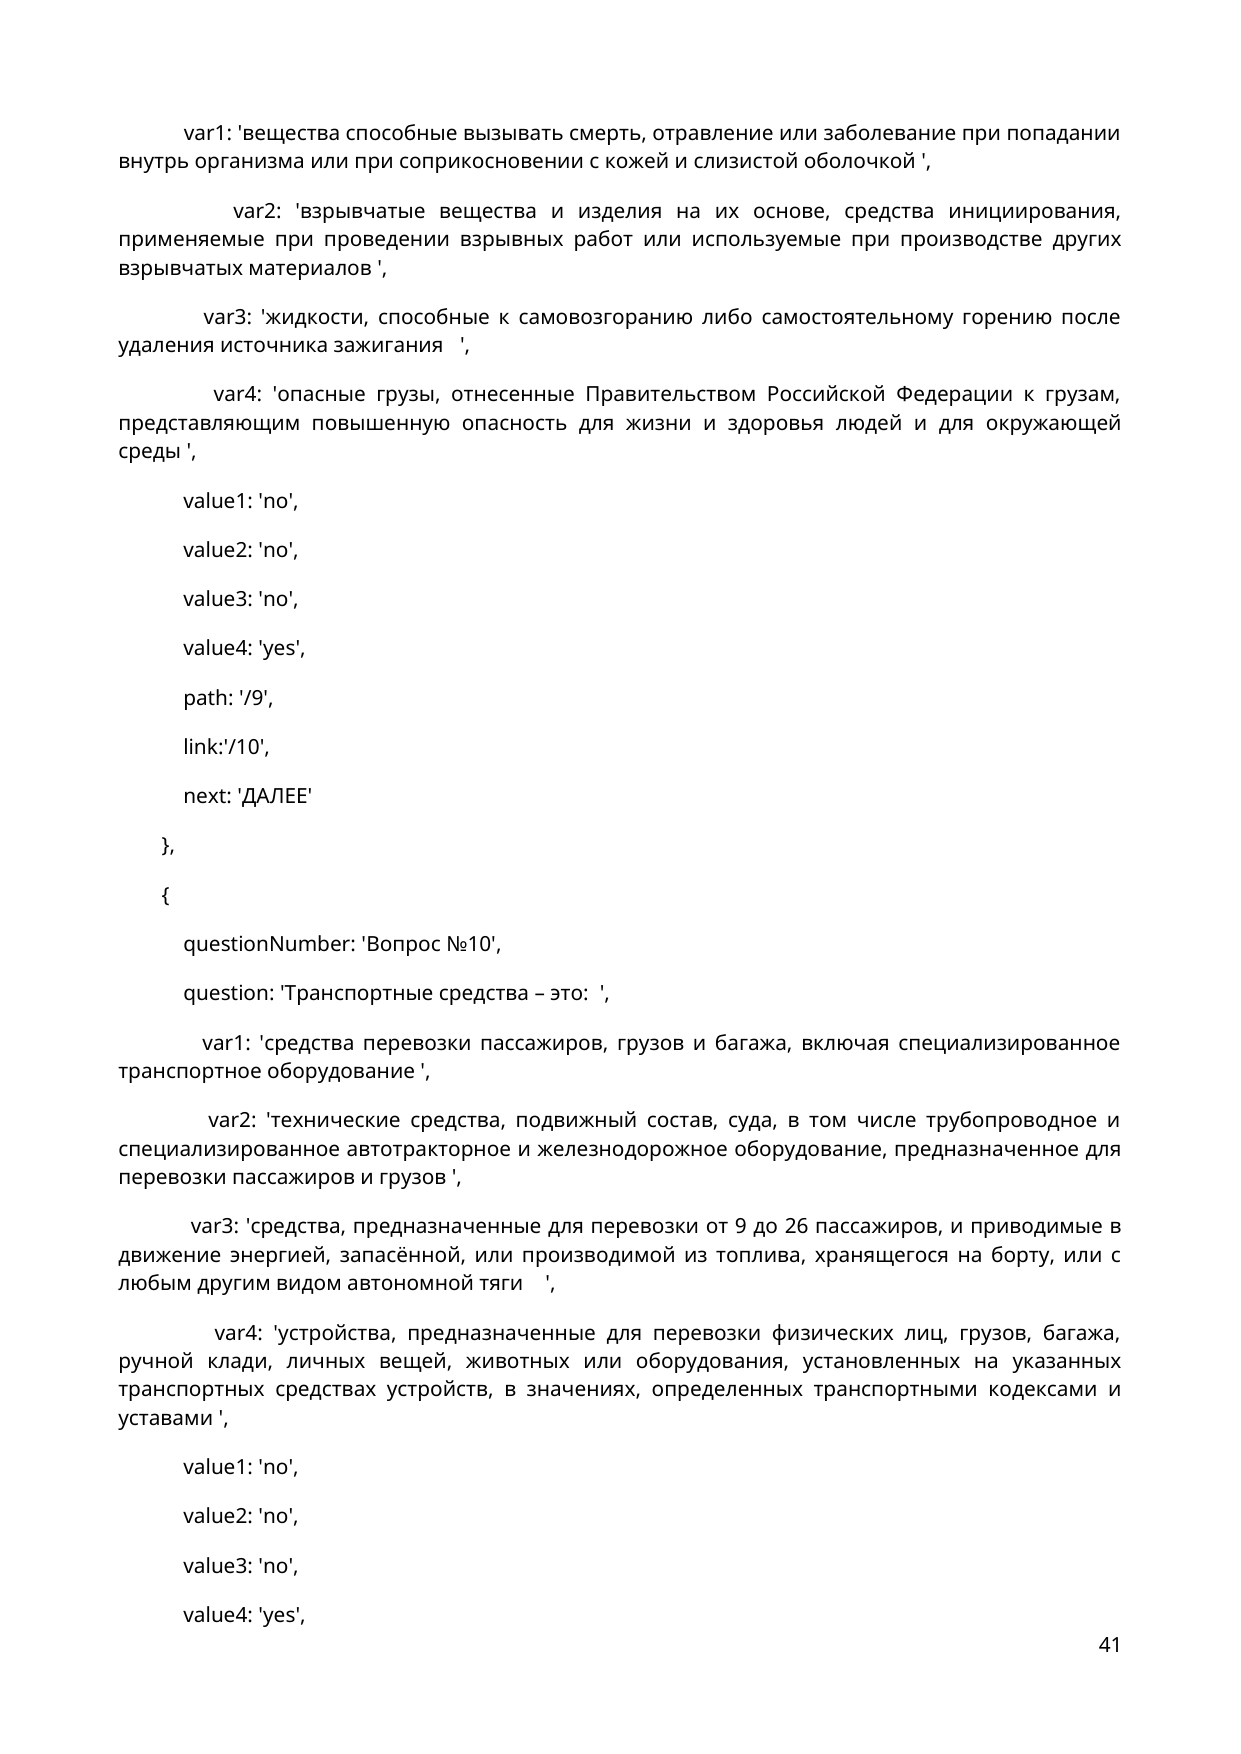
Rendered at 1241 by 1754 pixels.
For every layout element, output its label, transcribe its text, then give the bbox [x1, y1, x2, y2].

text path: '/9', [118, 683, 1122, 711]
text var3: 'жидкости, способные к самовозгоранию либо самостоятельному горению после удаления источника зажигания ', [118, 302, 1122, 359]
text { [118, 880, 1122, 908]
text value4: 'yes', [118, 633, 1122, 662]
text next: 'ДАЛЕЕ' [118, 781, 1122, 810]
text value2: 'no', [118, 1502, 1122, 1530]
text var2: 'взрывчатые вещества и изделия на их основе, средства инициирования, применяемые при проведении взрывных работ или используемые при производстве других взрывчатых материалов ', [118, 196, 1122, 281]
text var2: 'технические средства, подвижный состав, суда, в том числе трубопроводное и специализированное автотракторное и железнодорожное оборудование, предназначенное для перевозки пассажиров и грузов ', [118, 1105, 1122, 1191]
text var1: 'вещества способные вызывать смерть, отравление или заболевание при попадании внутрь организма или при соприкосновении с кожей и слизистой оболочкой ', [118, 118, 1122, 175]
text var3: 'средства, предназначенные для перевозки от 9 до 26 пассажиров, и приводимые в движение энергией, запасённой, или производимой из топлива, хранящегося на борту, или с любым другим видом автономной тяги ', [118, 1212, 1122, 1297]
text value3: 'no', [118, 584, 1122, 613]
text link:'/10', [118, 732, 1122, 761]
text question: 'Транспортные средства – это: ', [118, 978, 1122, 1007]
text value1: 'no', [118, 486, 1122, 514]
text value2: 'no', [118, 535, 1122, 563]
text var1: 'средства перевозки пассажиров, грузов и багажа, включая специализированное транспортное оборудование ', [118, 1028, 1122, 1084]
text value3: 'no', [118, 1551, 1122, 1579]
text var4: 'устройства, предназначенные для перевозки физических лиц, грузов, багажа, ручной клади, личных вещей, животных или оборудования, установленных на указанных транспортных средствах устройств, в значениях, определенных транспортными кодексами и уставами ', [118, 1318, 1122, 1431]
text value1: 'no', [118, 1452, 1122, 1481]
text questionNumber: 'Вопрос №10', [118, 929, 1122, 958]
text }, [118, 831, 1122, 859]
text value4: 'yes', [118, 1600, 1122, 1628]
text var4: 'опасные грузы, отнесенные Правительством Российской Федерации к грузам, представляющим повышенную опасность для жизни и здоровья людей и для окружающей среды ', [118, 379, 1122, 465]
